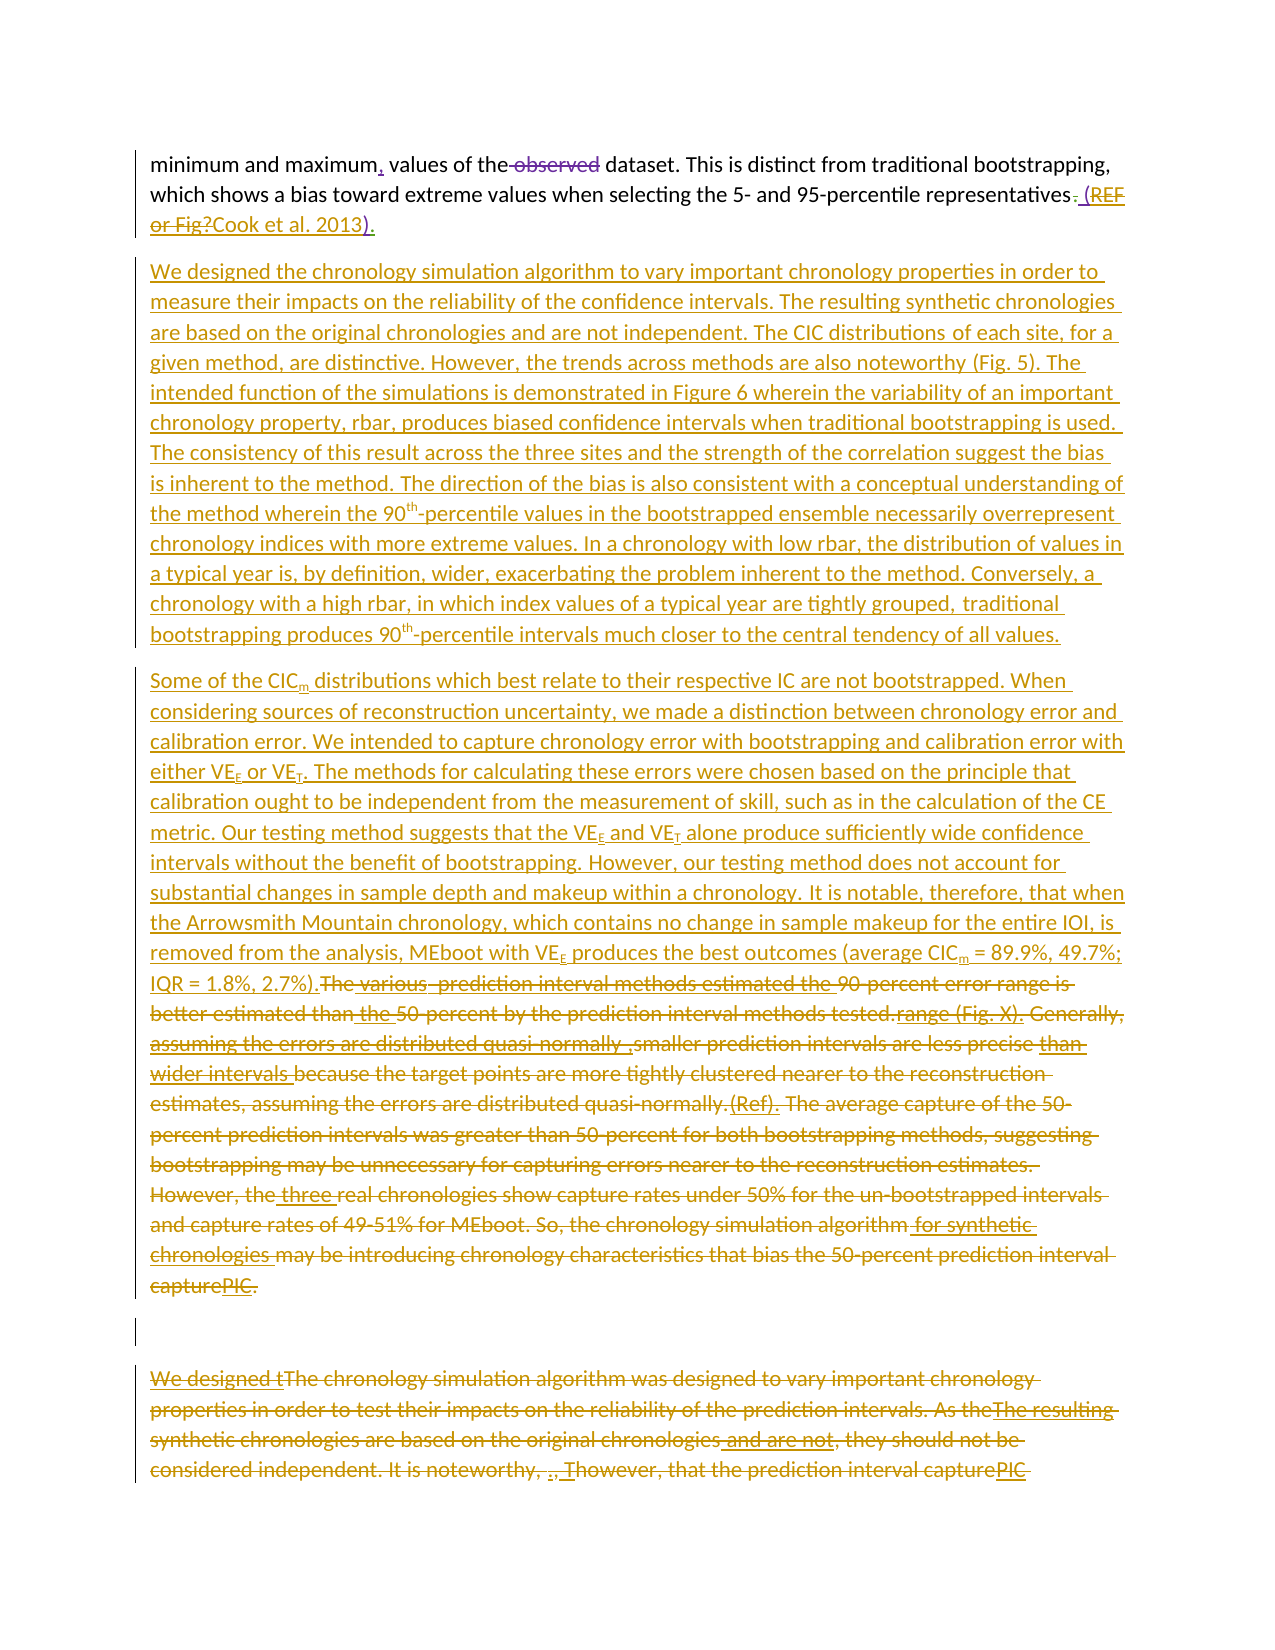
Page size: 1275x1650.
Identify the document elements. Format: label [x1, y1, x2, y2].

text [150, 150, 1125, 238]
